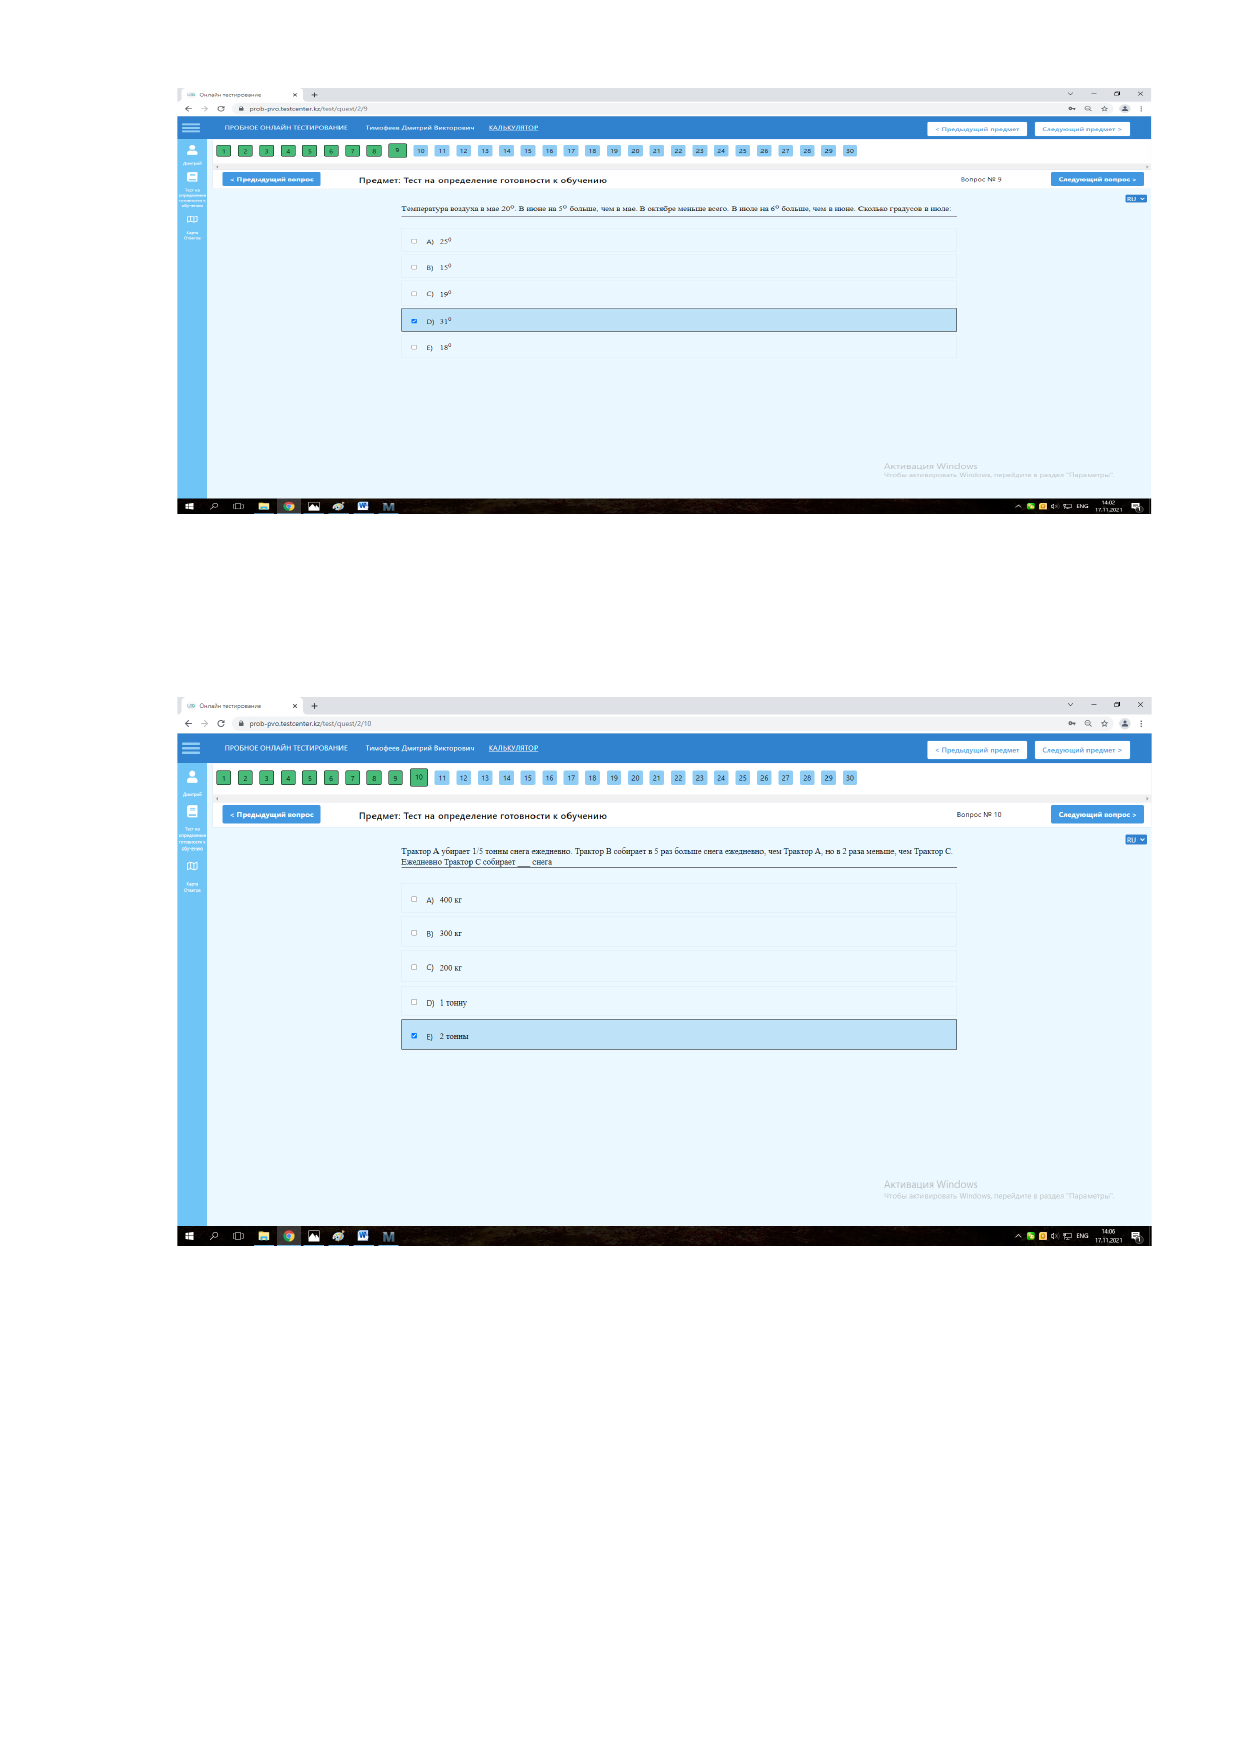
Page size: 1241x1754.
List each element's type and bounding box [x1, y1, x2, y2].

picture [177, 697, 1152, 1246]
picture [177, 88, 1152, 514]
